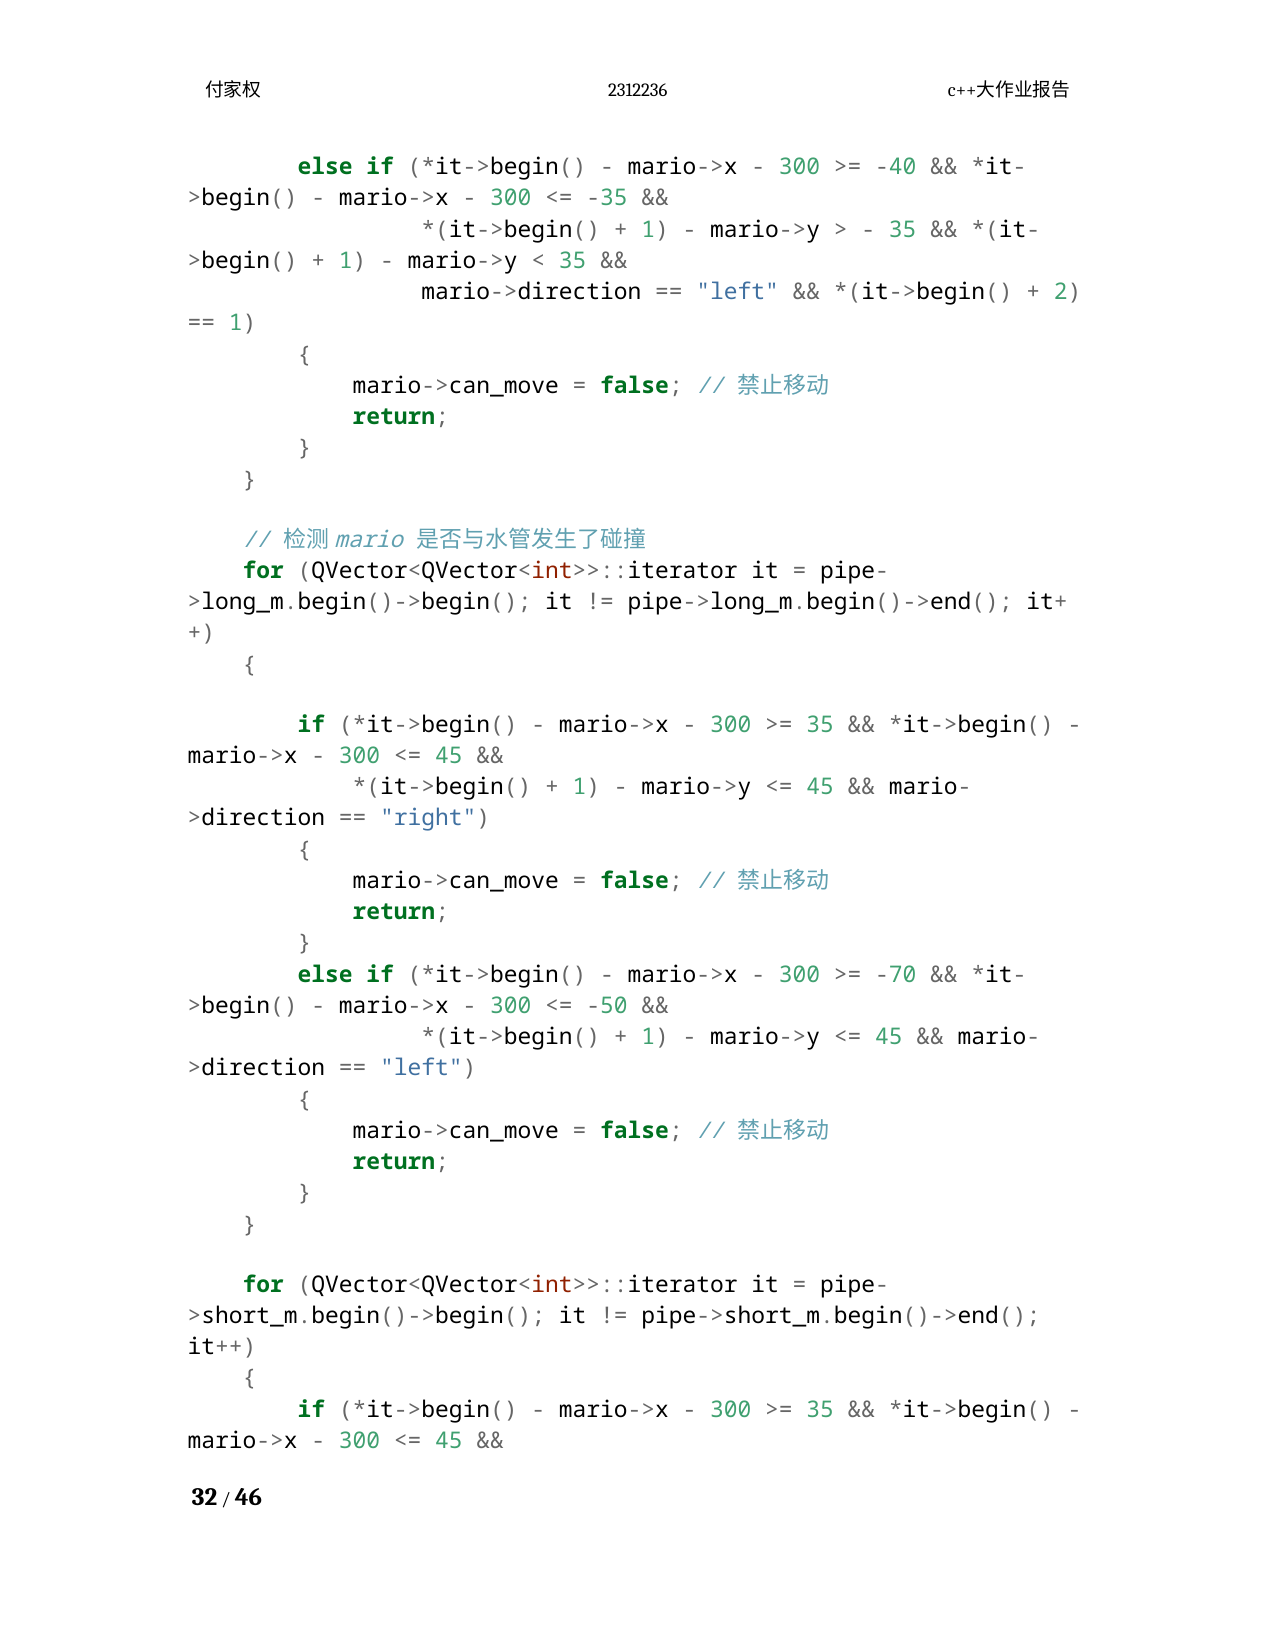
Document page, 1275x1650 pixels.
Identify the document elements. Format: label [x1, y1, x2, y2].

text [187, 150, 1087, 1455]
